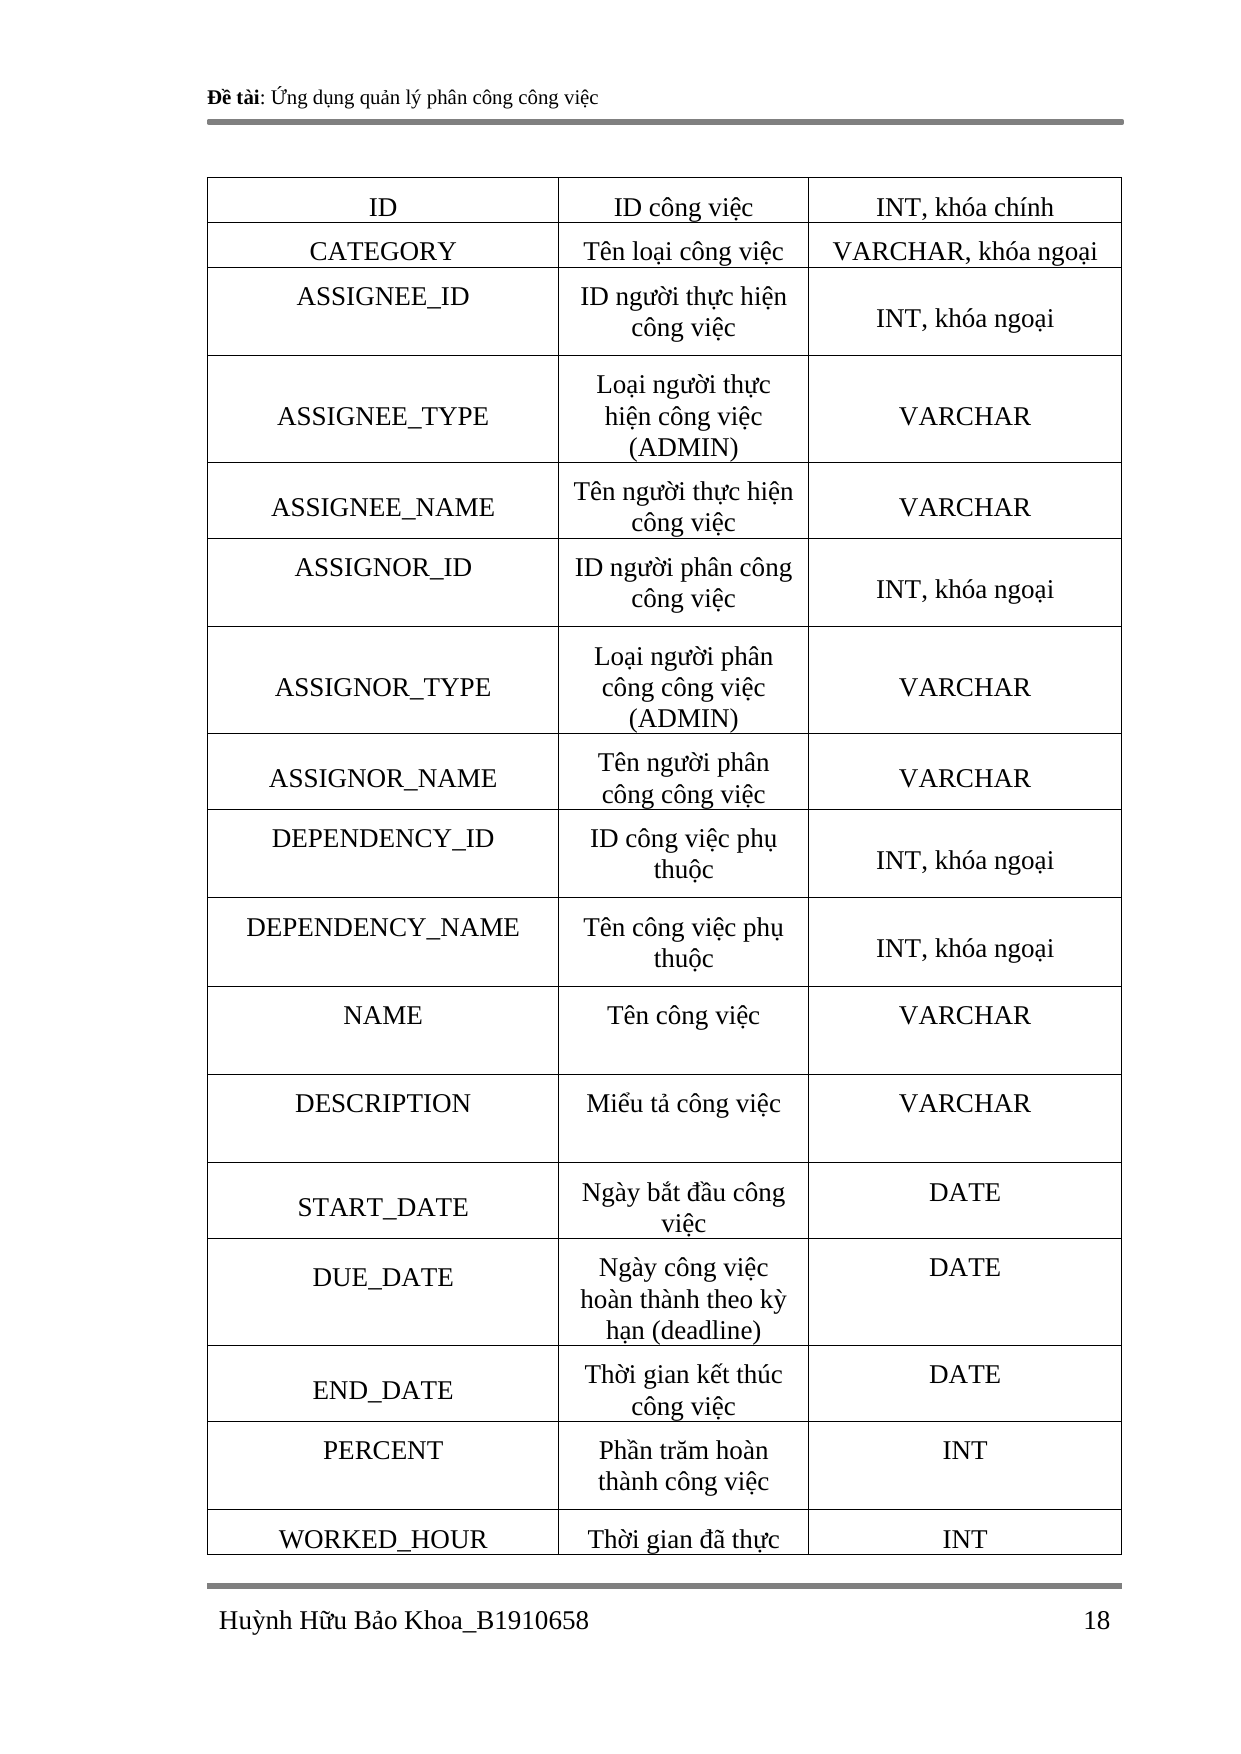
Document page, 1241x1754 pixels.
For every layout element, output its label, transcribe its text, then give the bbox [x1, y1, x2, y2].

table_cell DATE [809, 1239, 1121, 1345]
table_cell VARCHAR [809, 1075, 1121, 1162]
table_cell INT [809, 1510, 1121, 1554]
table_cell ASSIGNOR_TYPE [208, 627, 558, 733]
table_cell ASSIGNEE_ID [208, 268, 558, 355]
table_cell VARCHAR [809, 987, 1121, 1074]
table_cell Tên công việc [559, 987, 808, 1074]
table_cell ASSIGNEE_NAME [208, 463, 558, 538]
table_cell NAME [208, 987, 558, 1074]
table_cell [559, 1510, 808, 1554]
table_cell ASSIGNOR_NAME [208, 734, 558, 809]
table_cell INT, khóa ngoại [809, 810, 1121, 897]
table_cell VARCHAR [809, 356, 1121, 462]
table_cell ASSIGNEE_TYPE [208, 356, 558, 462]
table_cell ID người thực hiện công việc [559, 268, 808, 355]
table_cell END_DATE [208, 1346, 558, 1421]
table_cell Ngày bắt đầu công việc [559, 1163, 808, 1238]
table_cell DEPENDENCY_ID [208, 810, 558, 897]
table_cell INT [809, 1422, 1121, 1509]
table_cell Tên công việc phụ thuộc [559, 898, 808, 986]
table_cell Ngày công việc hoàn thành theo kỳ hạn (deadline) [559, 1239, 808, 1345]
table_cell ID công việc [559, 178, 808, 222]
table_cell Phần trăm hoàn thành công việc [559, 1422, 808, 1509]
table_cell Loại người phân công công việc (ADMIN) [559, 627, 808, 733]
table_cell VARCHAR, khóa ngoại [809, 223, 1121, 267]
table_cell CATEGORY [208, 223, 558, 267]
table_cell Loại người thực hiện công việc (ADMIN) [559, 356, 808, 462]
table_cell ID [208, 178, 558, 222]
table_cell ID người phân công công việc [559, 539, 808, 626]
table_cell INT, khóa chính [809, 178, 1121, 222]
table_cell Tên người phân công công việc [559, 734, 808, 809]
table_cell DUE_DATE [208, 1239, 558, 1345]
table_cell ID công việc phụ thuộc [559, 810, 808, 897]
table_cell DESCRIPTION [208, 1075, 558, 1162]
table_cell VARCHAR [809, 627, 1121, 733]
table_cell VARCHAR [809, 463, 1121, 538]
table_cell INT, khóa ngoại [809, 539, 1121, 626]
table_cell START_DATE [208, 1163, 558, 1238]
table_cell WORKED_HOUR [208, 1510, 558, 1554]
table_cell Miểu tả công việc [559, 1075, 808, 1162]
table_cell PERCENT [208, 1422, 558, 1509]
table_cell Thời gian kết thúc công việc [559, 1346, 808, 1421]
table_cell Tên loại công việc [559, 223, 808, 267]
table_cell DEPENDENCY_NAME [208, 898, 558, 986]
table_cell DATE [809, 1163, 1121, 1238]
table_cell INT, khóa ngoại [809, 898, 1121, 986]
table_cell Tên người thực hiện công việc [559, 463, 808, 538]
table_cell DATE [809, 1346, 1121, 1421]
table_cell VARCHAR [809, 734, 1121, 809]
table_cell INT, khóa ngoại [809, 268, 1121, 355]
table_cell ASSIGNOR_ID [208, 539, 558, 626]
